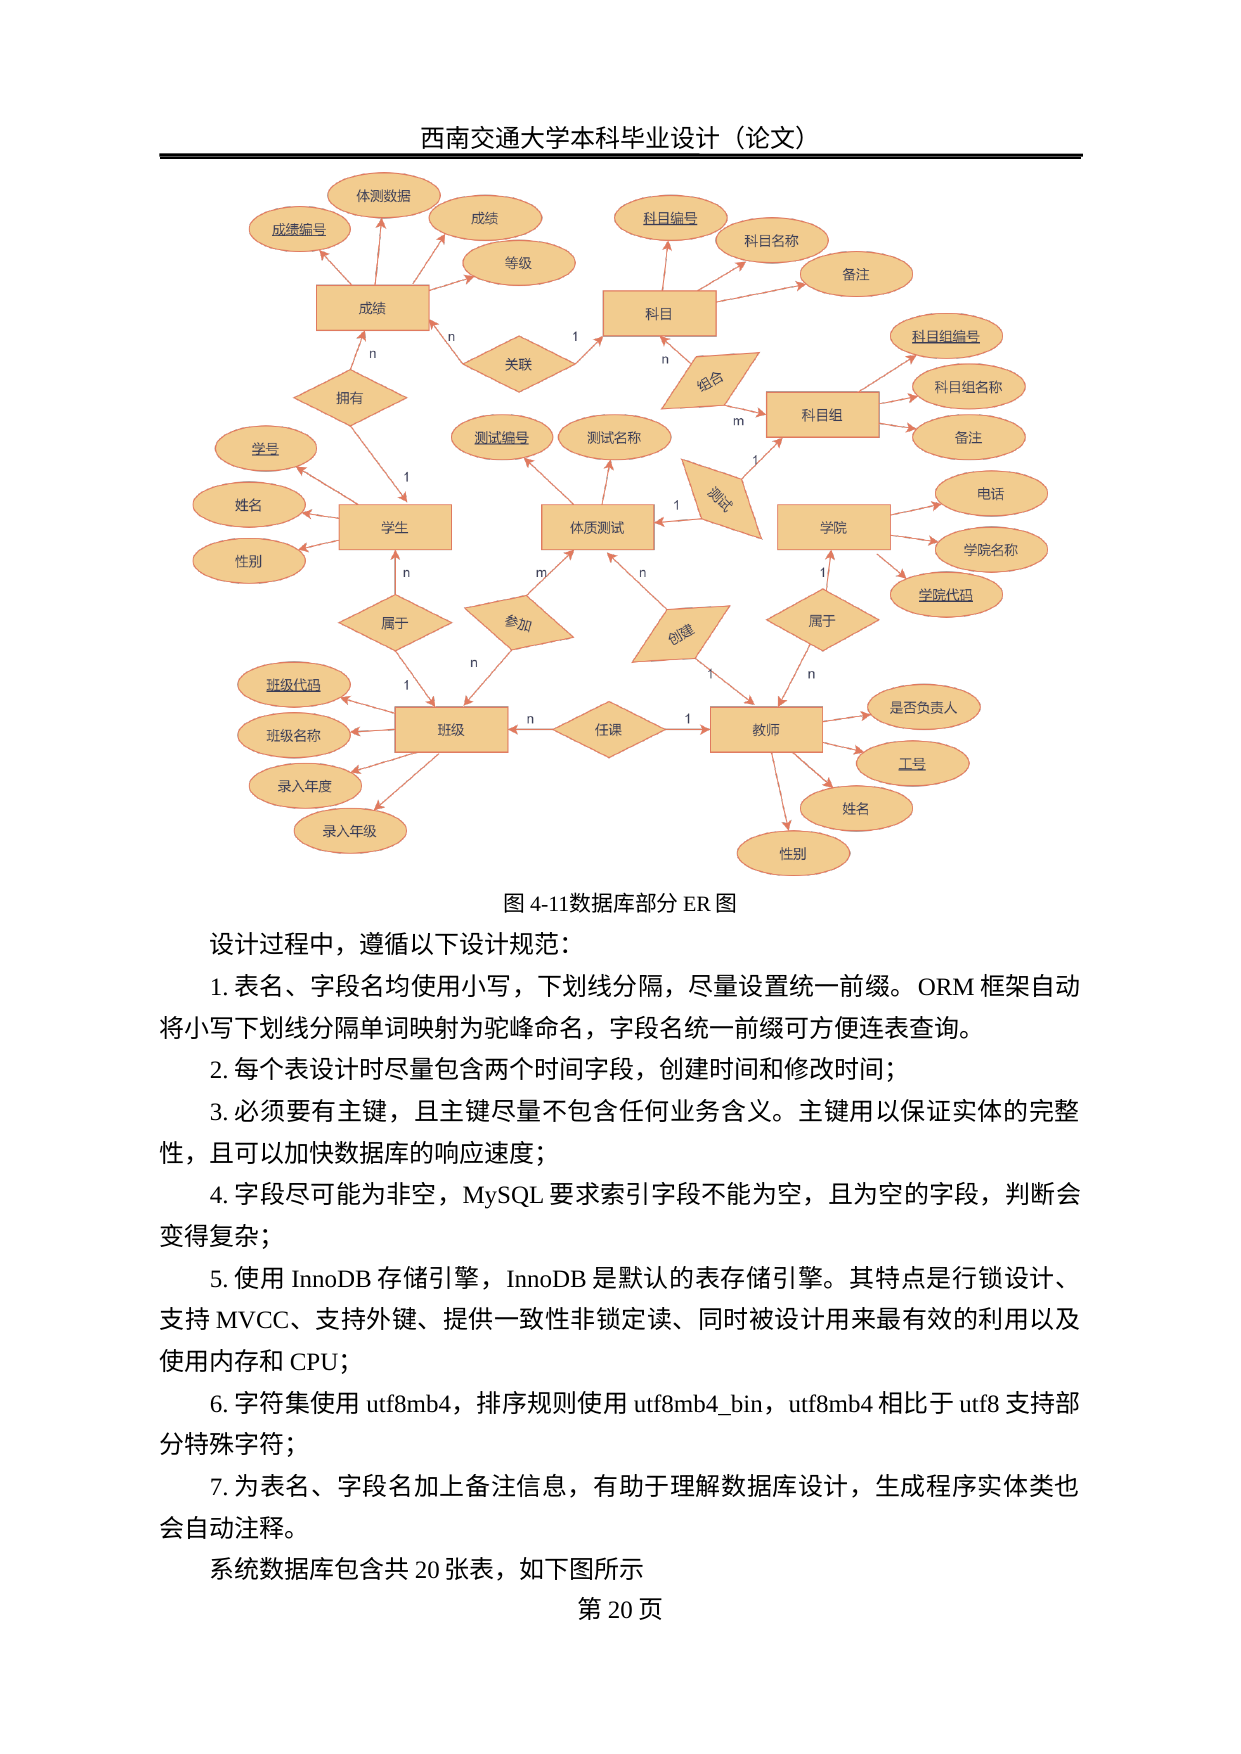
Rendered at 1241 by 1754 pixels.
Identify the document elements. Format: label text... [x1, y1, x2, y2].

list 必须要有主键，且主键尽量不包含任何业务含义。主键用以保证实体的完整性，且可以加快数据库的响应速度； [159, 1089, 1081, 1172]
list 字符集使用utf8mb4，排序规则使用utf8mb4_bin，utf8mb4相比于utf8支持部分特殊字符； [159, 1381, 1081, 1464]
list 每个表设计时尽量包含两个时间字段，创建时间和修改时间； [159, 1047, 1081, 1089]
list 字段尽可能为非空，MySQL要求索引字段不能为空，且为空的字段，判断会变得复杂； [159, 1172, 1081, 1256]
list 使用InnoDB存储引擎，InnoDB是默认的表存储引擎。其特点是行锁设计、支持MVCC、支持外键、提供一致性非锁定读、同时被设计用来最有效的利用以及使用内存和CPU； [159, 1256, 1081, 1381]
list 为表名、字段名加上备注信息，有助于理解数据库设计，生成程序实体类也会自动注释。 [159, 1464, 1081, 1547]
text 设计过程中，遵循以下设计规范： [159, 922, 1081, 964]
list 表名、字段名均使用小写，下划线分隔，尽量设置统一前缀。ORM框架自动将小写下划线分隔单词映射为驼峰命名，字段名统一前缀可方便连表查询。 [159, 964, 1081, 1047]
text 系统数据库包含共20张表，如下图所示 [159, 1547, 1081, 1589]
picture [192, 172, 1048, 876]
